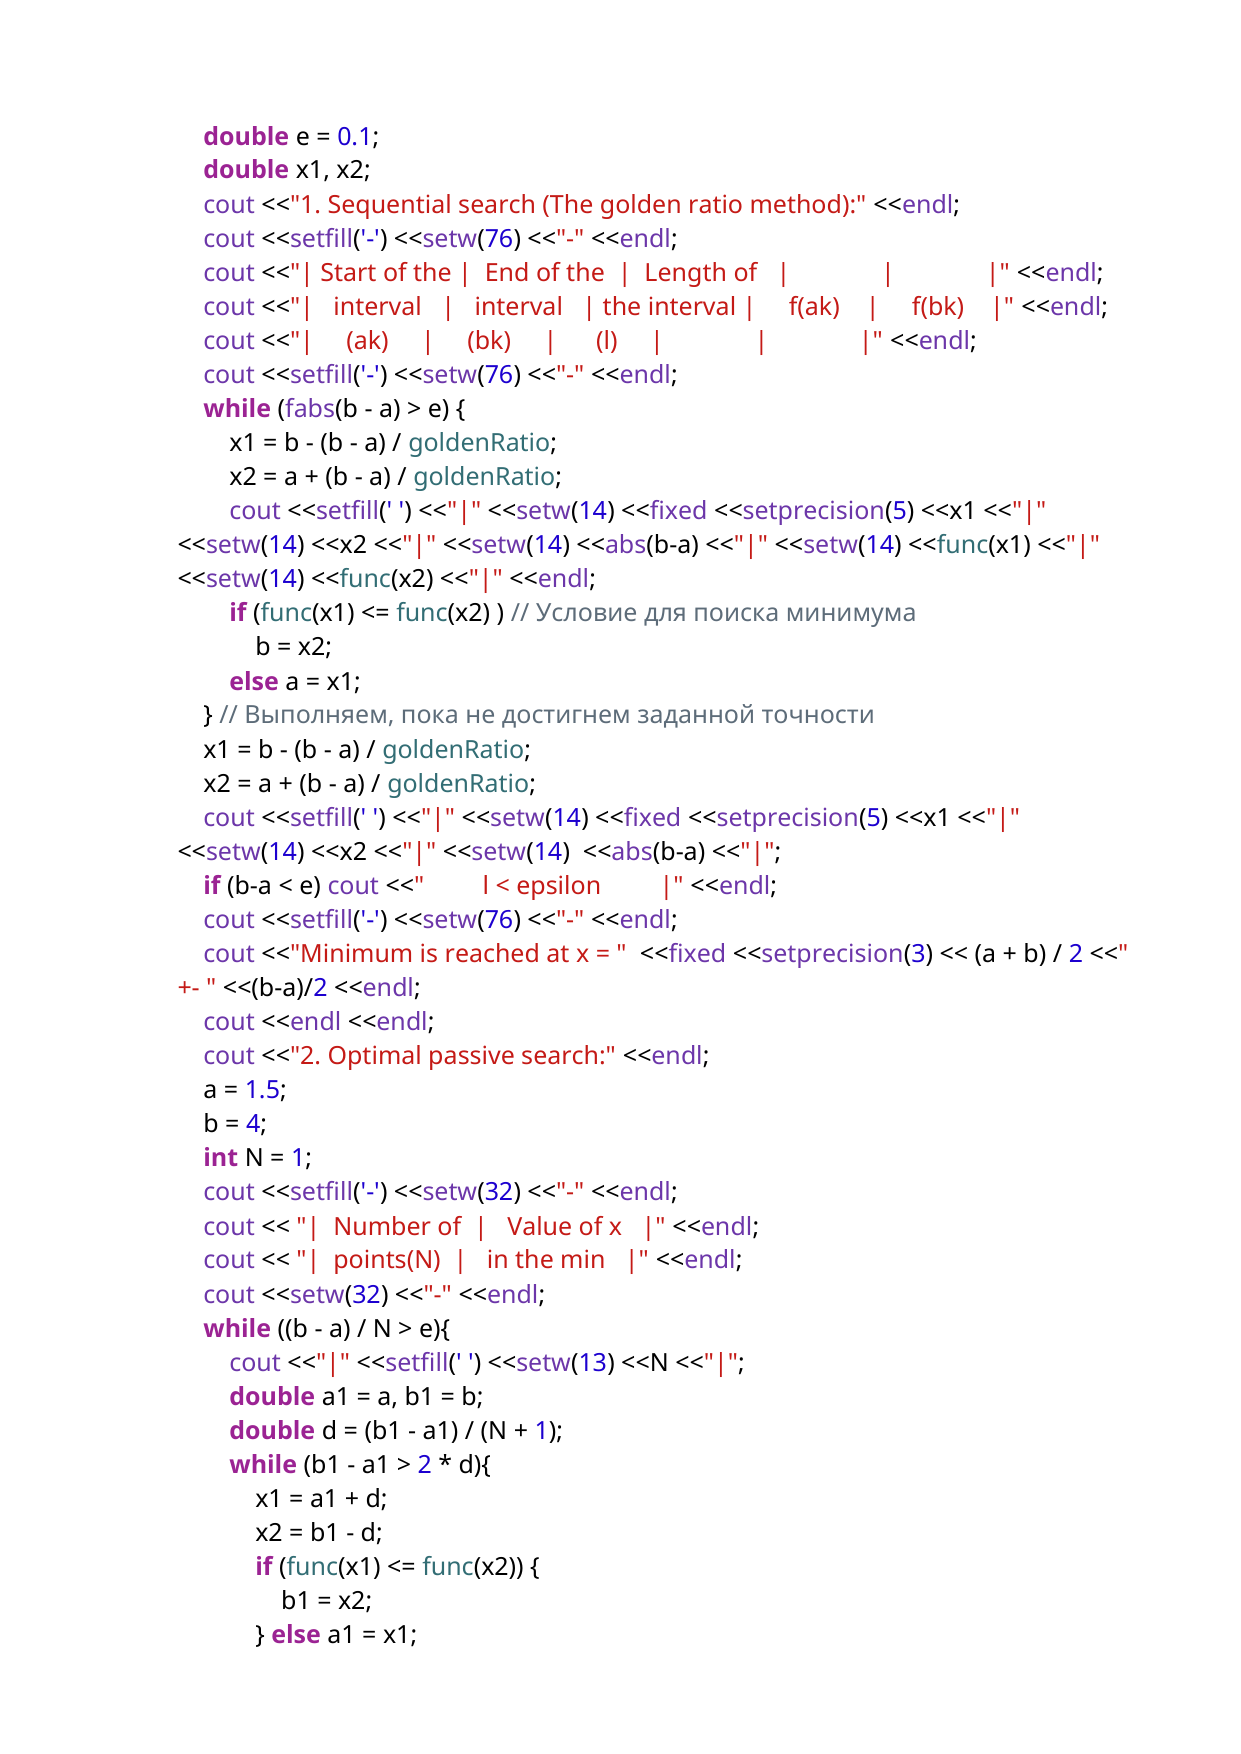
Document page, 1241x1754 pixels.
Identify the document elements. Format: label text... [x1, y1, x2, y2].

text x2 = a + (b - a) / goldenRatio; [177, 765, 1152, 799]
text cout <<"| Start of the | End of the | Length of | | |" <<endl; [177, 254, 1152, 288]
text double a1 = a, b1 = b; [177, 1378, 1152, 1412]
text cout << "| Number of | Value of x |" <<endl; [177, 1208, 1152, 1242]
text cout <<"2. Optimal passive search:" <<endl; [177, 1038, 1152, 1072]
text cout <<"1. Sequential search (The golden ratio method):" <<endl; [177, 186, 1152, 220]
text x1 = a1 + d; [177, 1481, 1152, 1515]
text if (func(x1) <= func(x2)) { [177, 1549, 1152, 1583]
text a = 1.5; [177, 1072, 1152, 1106]
text cout <<setfill(' ') <<"|" <<setw(14) <<fixed <<setprecision(5) <<x1 <<"|" <<setw(14) <<x2 <<"|" <<setw(14) <<abs(b-a) <<"|" <<setw(14) <<func(x1) <<"|" <<setw(14) <<func(x2) <<"|" <<endl; [177, 493, 1152, 595]
text if (func(x1) <= func(x2) ) // Условие для поиска минимума [177, 595, 1152, 629]
text double x1, x2; [177, 152, 1152, 186]
text cout <<"| (ak) | (bk) | (l) | | |" <<endl; [177, 322, 1152, 357]
text double e = 0.1; [177, 118, 1152, 152]
text cout <<setfill('-') <<setw(76) <<"-" <<endl; [177, 902, 1152, 936]
text while (b1 - a1 > 2 * d){ [177, 1447, 1152, 1481]
text cout << "| points(N) | in the min |" <<endl; [177, 1242, 1152, 1276]
text cout <<"Minimum is reached at x = " <<fixed <<setprecision(3) << (a + b) / 2 <<" +- " <<(b-a)/2 <<endl; [177, 936, 1152, 1004]
text b = 4; [177, 1106, 1152, 1140]
text if (b-a < e) cout <<" l < epsilon |" <<endl; [177, 867, 1152, 902]
text else a = x1; [177, 663, 1152, 697]
text cout <<setfill('-') <<setw(76) <<"-" <<endl; [177, 357, 1152, 391]
text while ((b - a) / N > e){ [177, 1310, 1152, 1344]
text } // Выполняем, пока не достигнем заданной точности [177, 697, 1152, 731]
text cout <<"|" <<setfill(' ') <<setw(13) <<N <<"|"; [177, 1344, 1152, 1378]
text cout <<"| interval | interval | the interval | f(ak) | f(bk) |" <<endl; [177, 288, 1152, 322]
text x1 = b - (b - a) / goldenRatio; [177, 731, 1152, 765]
text x2 = a + (b - a) / goldenRatio; [177, 459, 1152, 493]
text double d = (b1 - a1) / (N + 1); [177, 1412, 1152, 1447]
text while (fabs(b - a) > e) { [177, 391, 1152, 425]
text cout <<setfill('-') <<setw(76) <<"-" <<endl; [177, 220, 1152, 254]
text cout <<setfill('-') <<setw(32) <<"-" <<endl; [177, 1174, 1152, 1208]
text b = x2; [177, 629, 1152, 663]
text x2 = b1 - d; [177, 1515, 1152, 1549]
text x1 = b - (b - a) / goldenRatio; [177, 425, 1152, 459]
text cout <<endl <<endl; [177, 1004, 1152, 1038]
text b1 = x2; [177, 1583, 1152, 1617]
text int N = 1; [177, 1140, 1152, 1174]
text cout <<setw(32) <<"-" <<endl; [177, 1276, 1152, 1310]
text } else a1 = x1; [177, 1617, 1152, 1651]
text cout <<setfill(' ') <<"|" <<setw(14) <<fixed <<setprecision(5) <<x1 <<"|" <<setw(14) <<x2 <<"|" <<setw(14) <<abs(b-a) <<"|"; [177, 799, 1152, 867]
